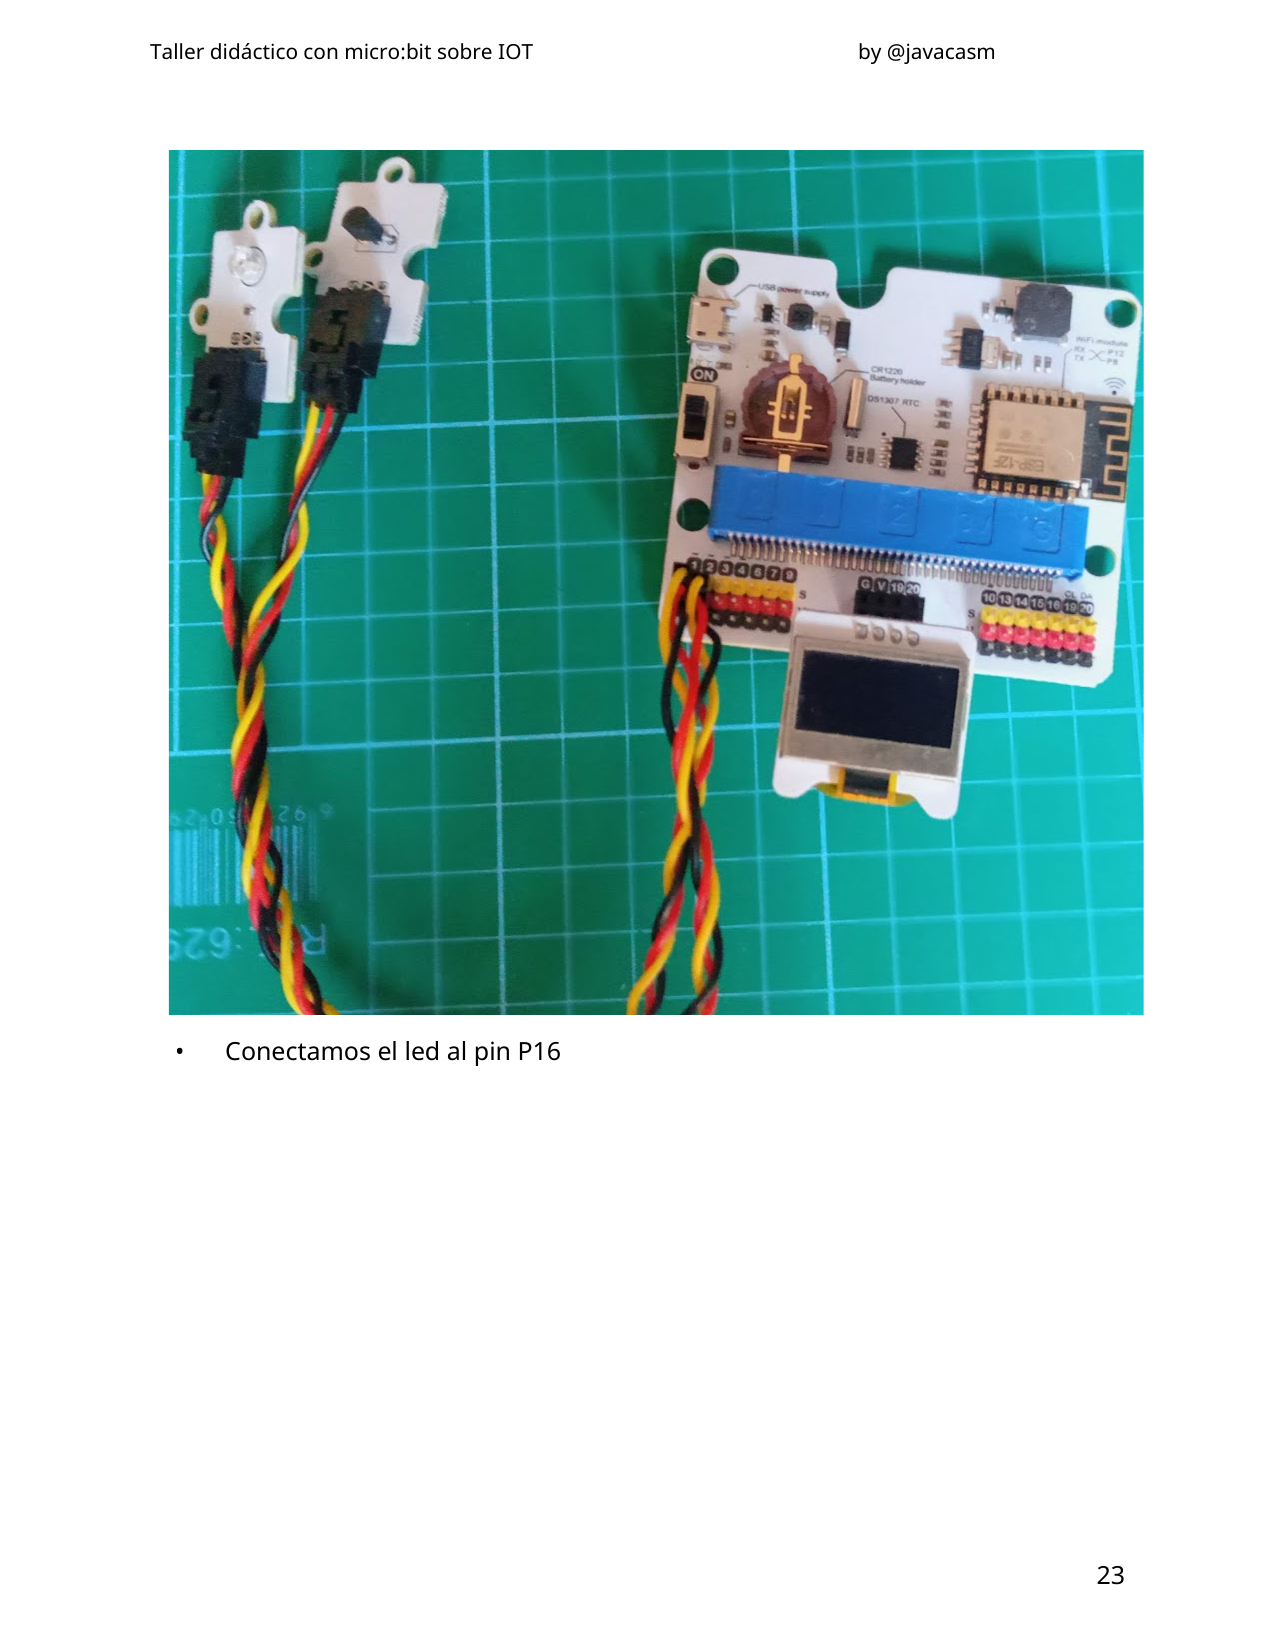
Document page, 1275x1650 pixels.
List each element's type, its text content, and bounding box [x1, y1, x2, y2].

list Conectamos el led al pin P16 [175, 1033, 1125, 1067]
picture [168, 150, 1144, 1015]
